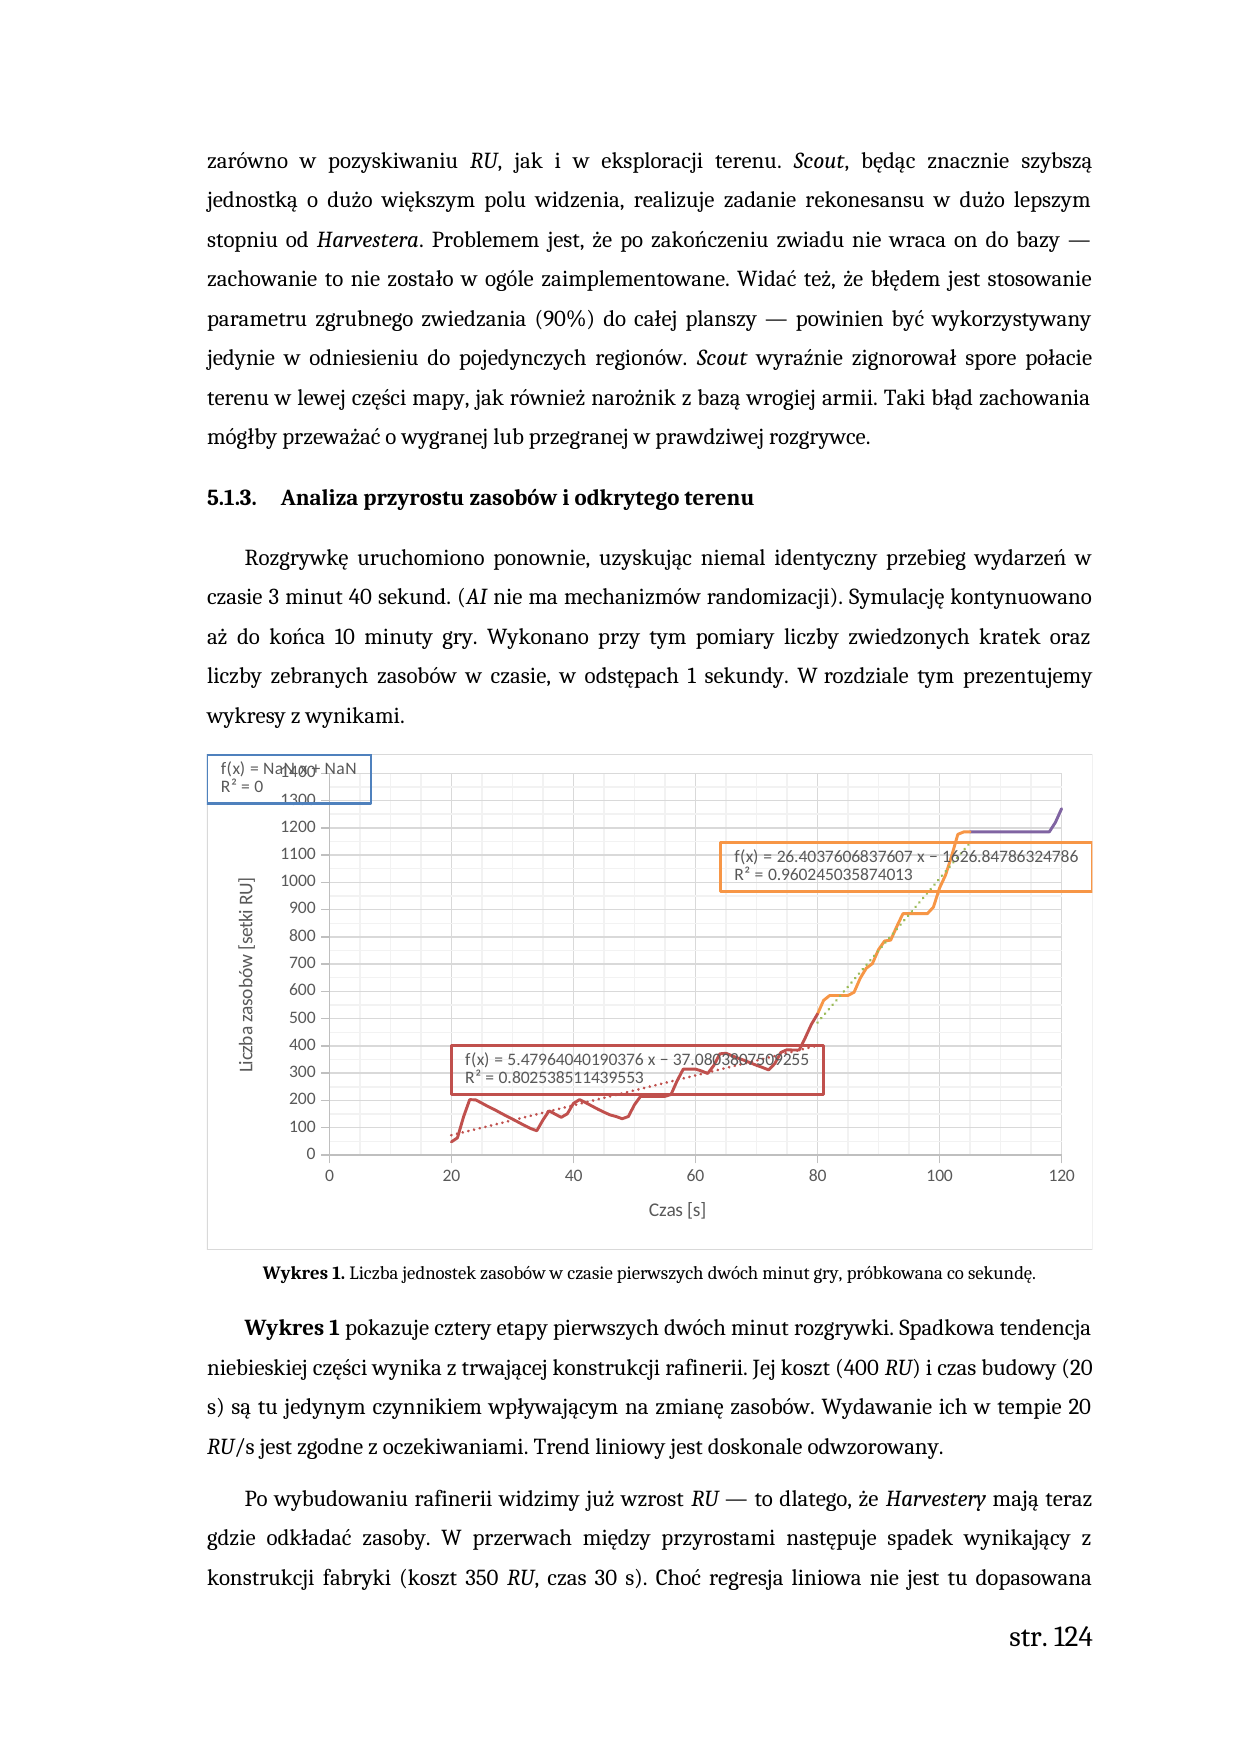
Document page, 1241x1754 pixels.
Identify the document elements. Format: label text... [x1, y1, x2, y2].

text Rozgrywkę uruchomiono ponownie, uzyskując niemal identyczny przebieg wydarzeń w czasie 3 minut 40 sekund. (AI nie ma mechanizmów randomizacji). Symulację kontynuowano aż do końca 10 minuty gry. Wykonano przy tym pomiary liczby zwiedzonych kratek oraz liczby zebranych zasobów w czasie, w odstępach 1 sekundy. W rozdziale tym prezentujemy wykresy z wynikami. [207, 545, 1092, 729]
text Wykres 1 pokazuje cztery etapy pierwszych dwóch minut rozgrywki. Spadkowa tendencja niebieskiej części wynika z trwającej konstrukcji rafinerii. Jej koszt (400 RU) i czas budowy (20 s) są tu jedynym czynnikiem wpływającym na zmianę zasobów. Wydawanie ich w tempie 20 RU/s jest zgodne z oczekiwaniami. Trend liniowy jest doskonale odwzorowany. [207, 1315, 1092, 1460]
text Wykres 1. Liczba jednostek zasobów w czasie pierwszych dwóch minut gry, próbkowana co sekundę. [207, 1262, 1092, 1284]
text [207, 148, 1092, 450]
subtitle Analiza przyrostu zasobów i odkrytego terenu [207, 484, 1092, 511]
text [207, 1486, 1092, 1591]
